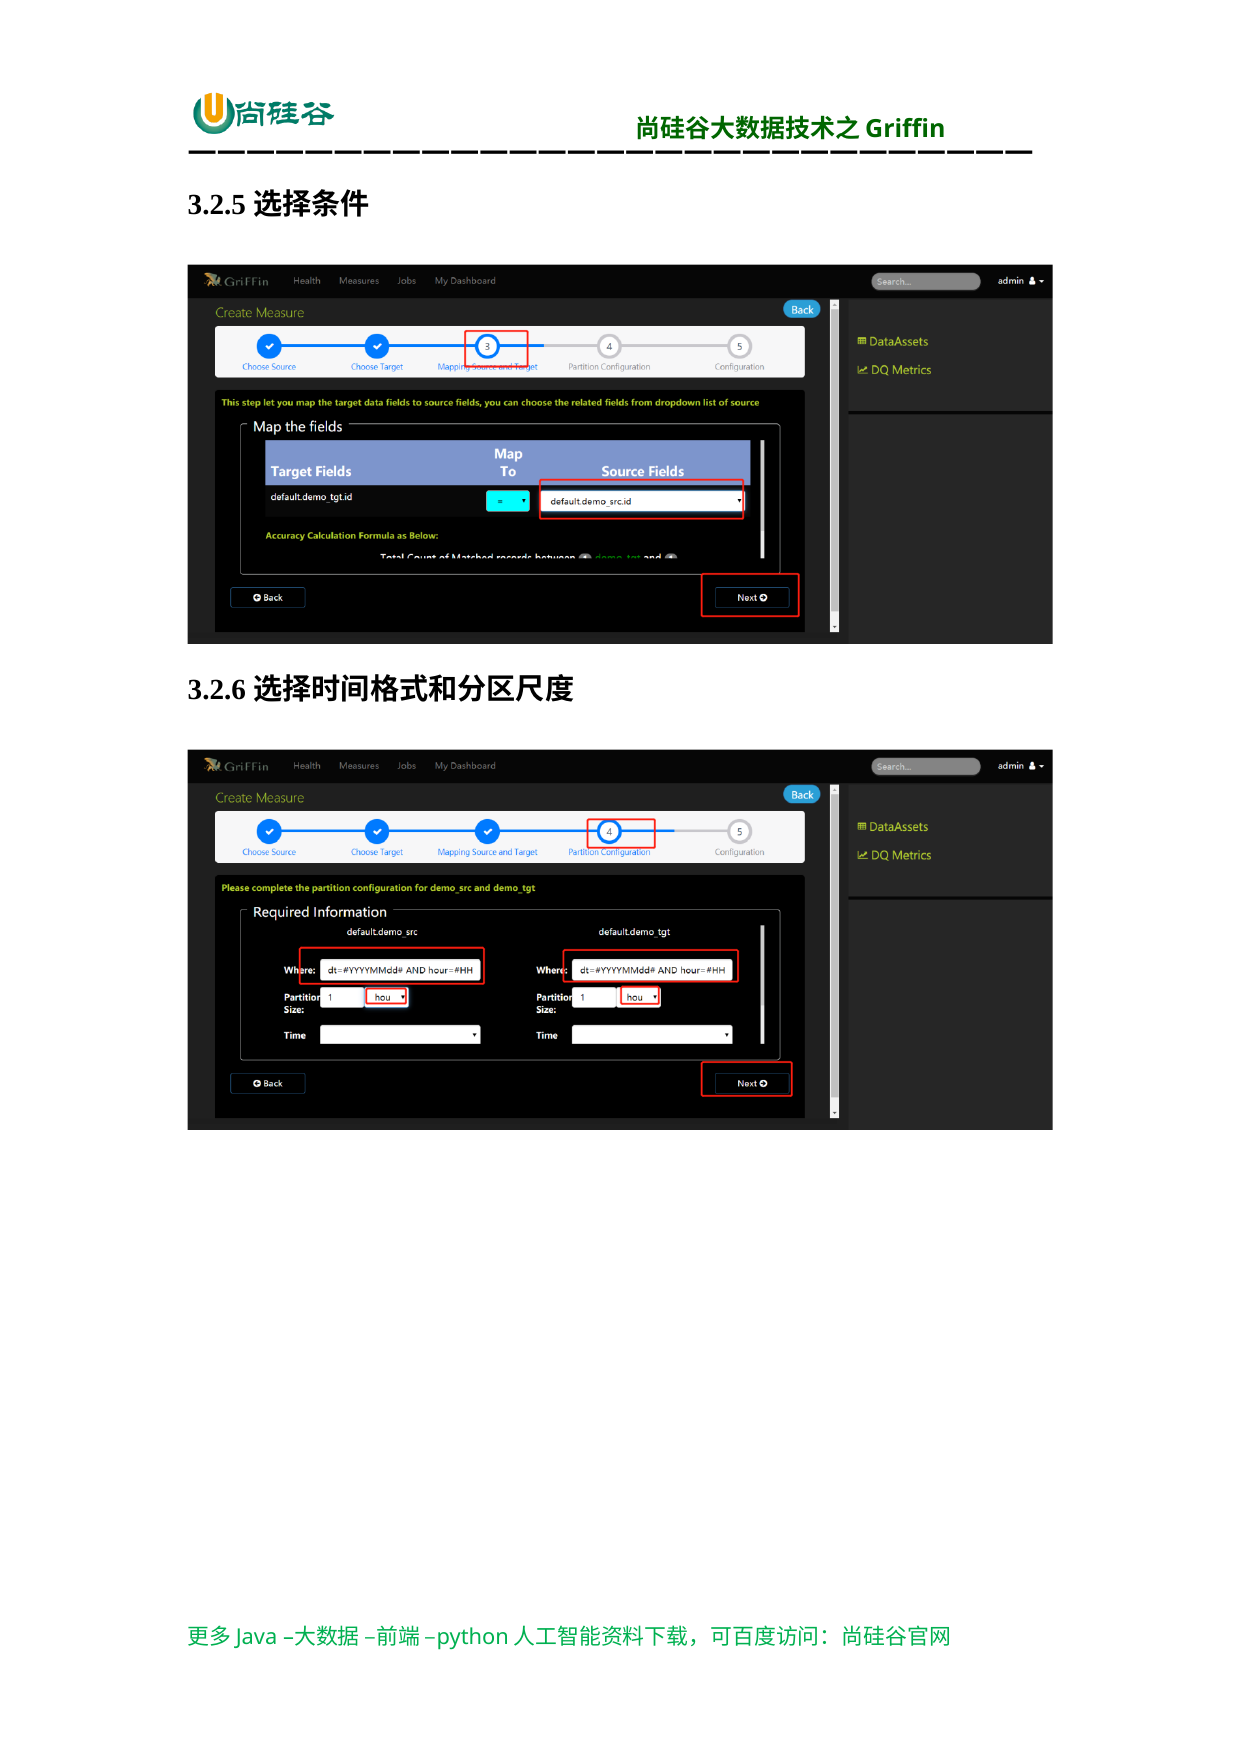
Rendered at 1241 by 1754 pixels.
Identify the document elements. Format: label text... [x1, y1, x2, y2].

picture [187, 88, 338, 138]
picture [187, 264, 1053, 644]
subtitle 3.2.5 选择条件 [187, 169, 1053, 234]
picture [187, 749, 1053, 1130]
subtitle 3.2.6 选择时间格式和分区尺度 [187, 654, 1053, 719]
